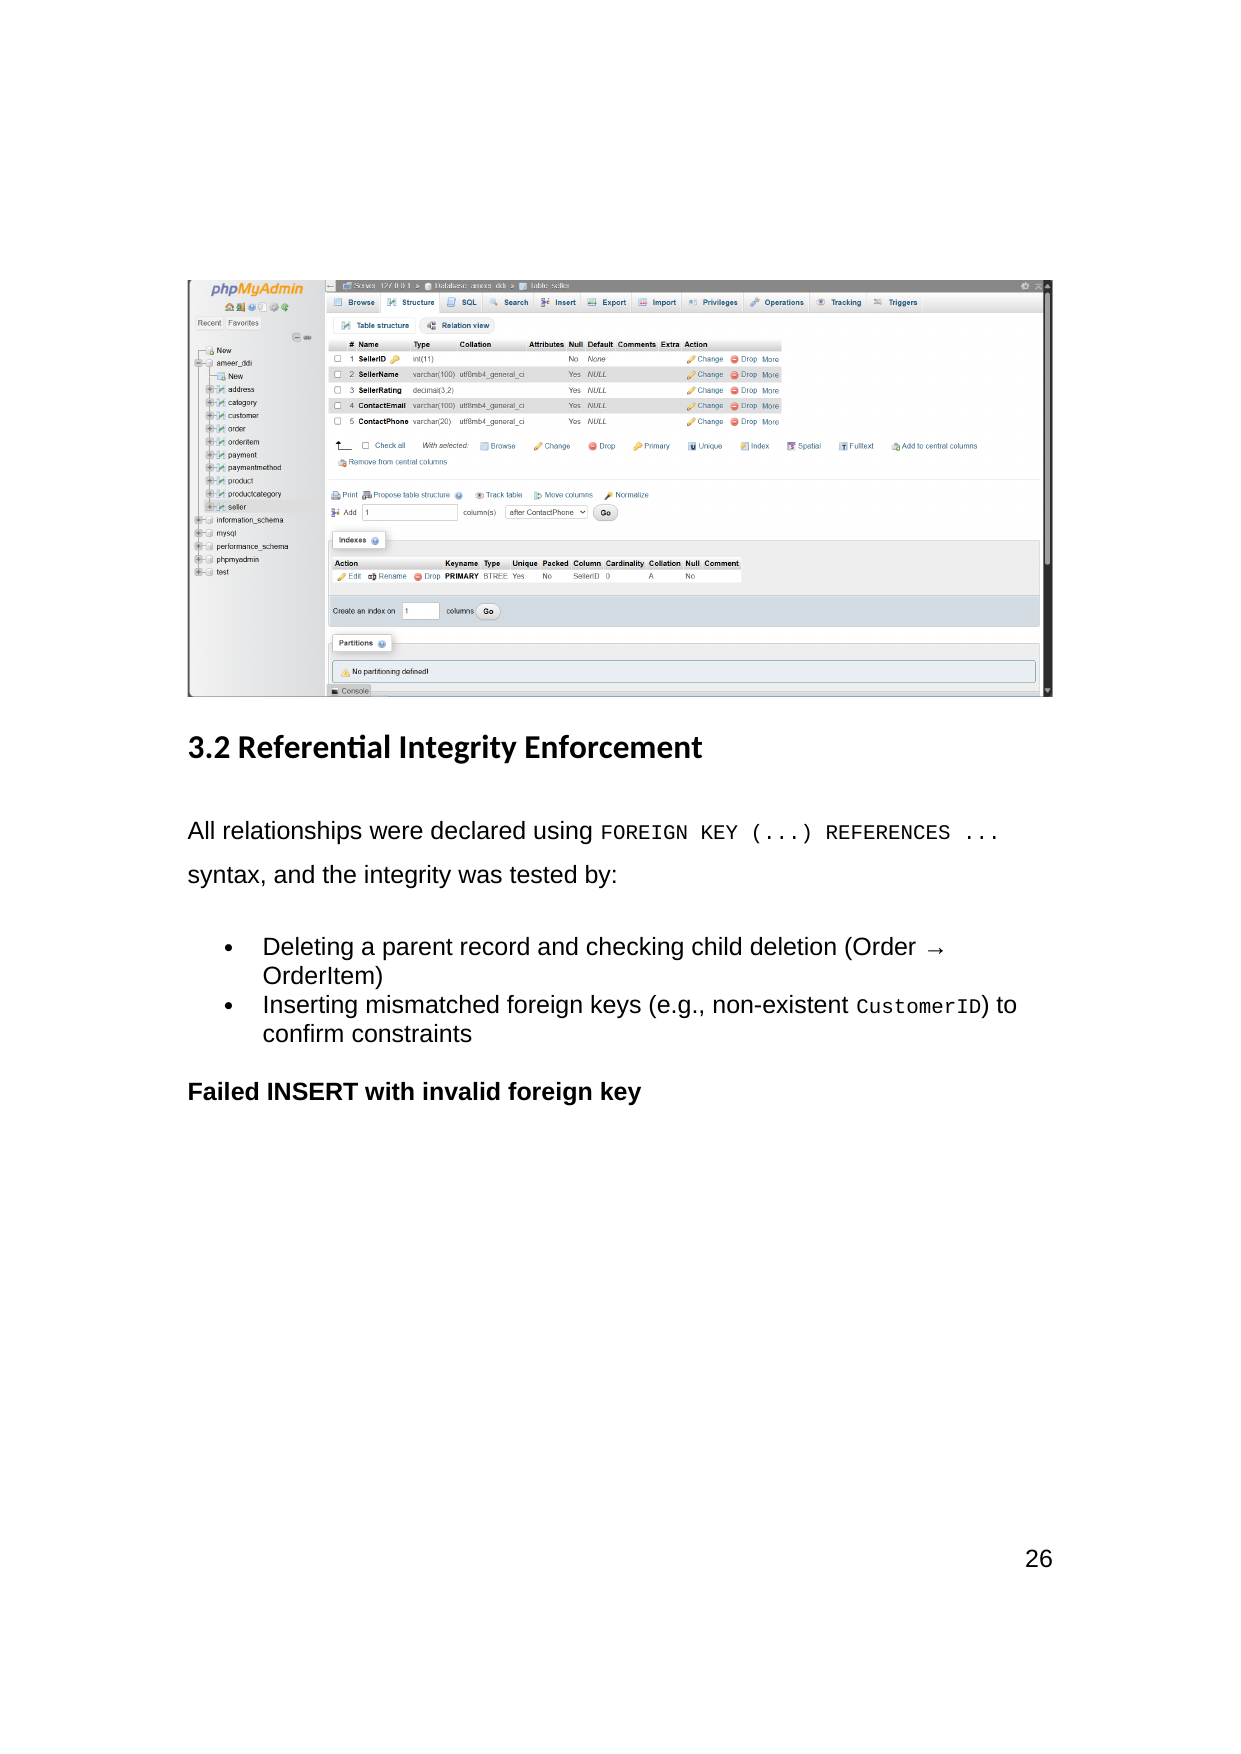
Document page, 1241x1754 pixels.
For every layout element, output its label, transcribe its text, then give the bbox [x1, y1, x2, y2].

text Failed INSERT with invalid foreign key [187, 1077, 1053, 1106]
text All relationships were declared using FOREIGN KEY (...) REFERENCES ... syntax, and the integrity was tested by: [187, 816, 1053, 889]
picture [187, 280, 1053, 697]
subtitle 3.2 Referential Integrity Enforcement [187, 726, 1053, 766]
list Deleting a parent record and checking child deletion (Order → OrderItem) [225, 932, 1053, 990]
list Inserting mismatched foreign keys (e.g., non-existent CustomerID) to confirm constraints [225, 990, 1053, 1048]
